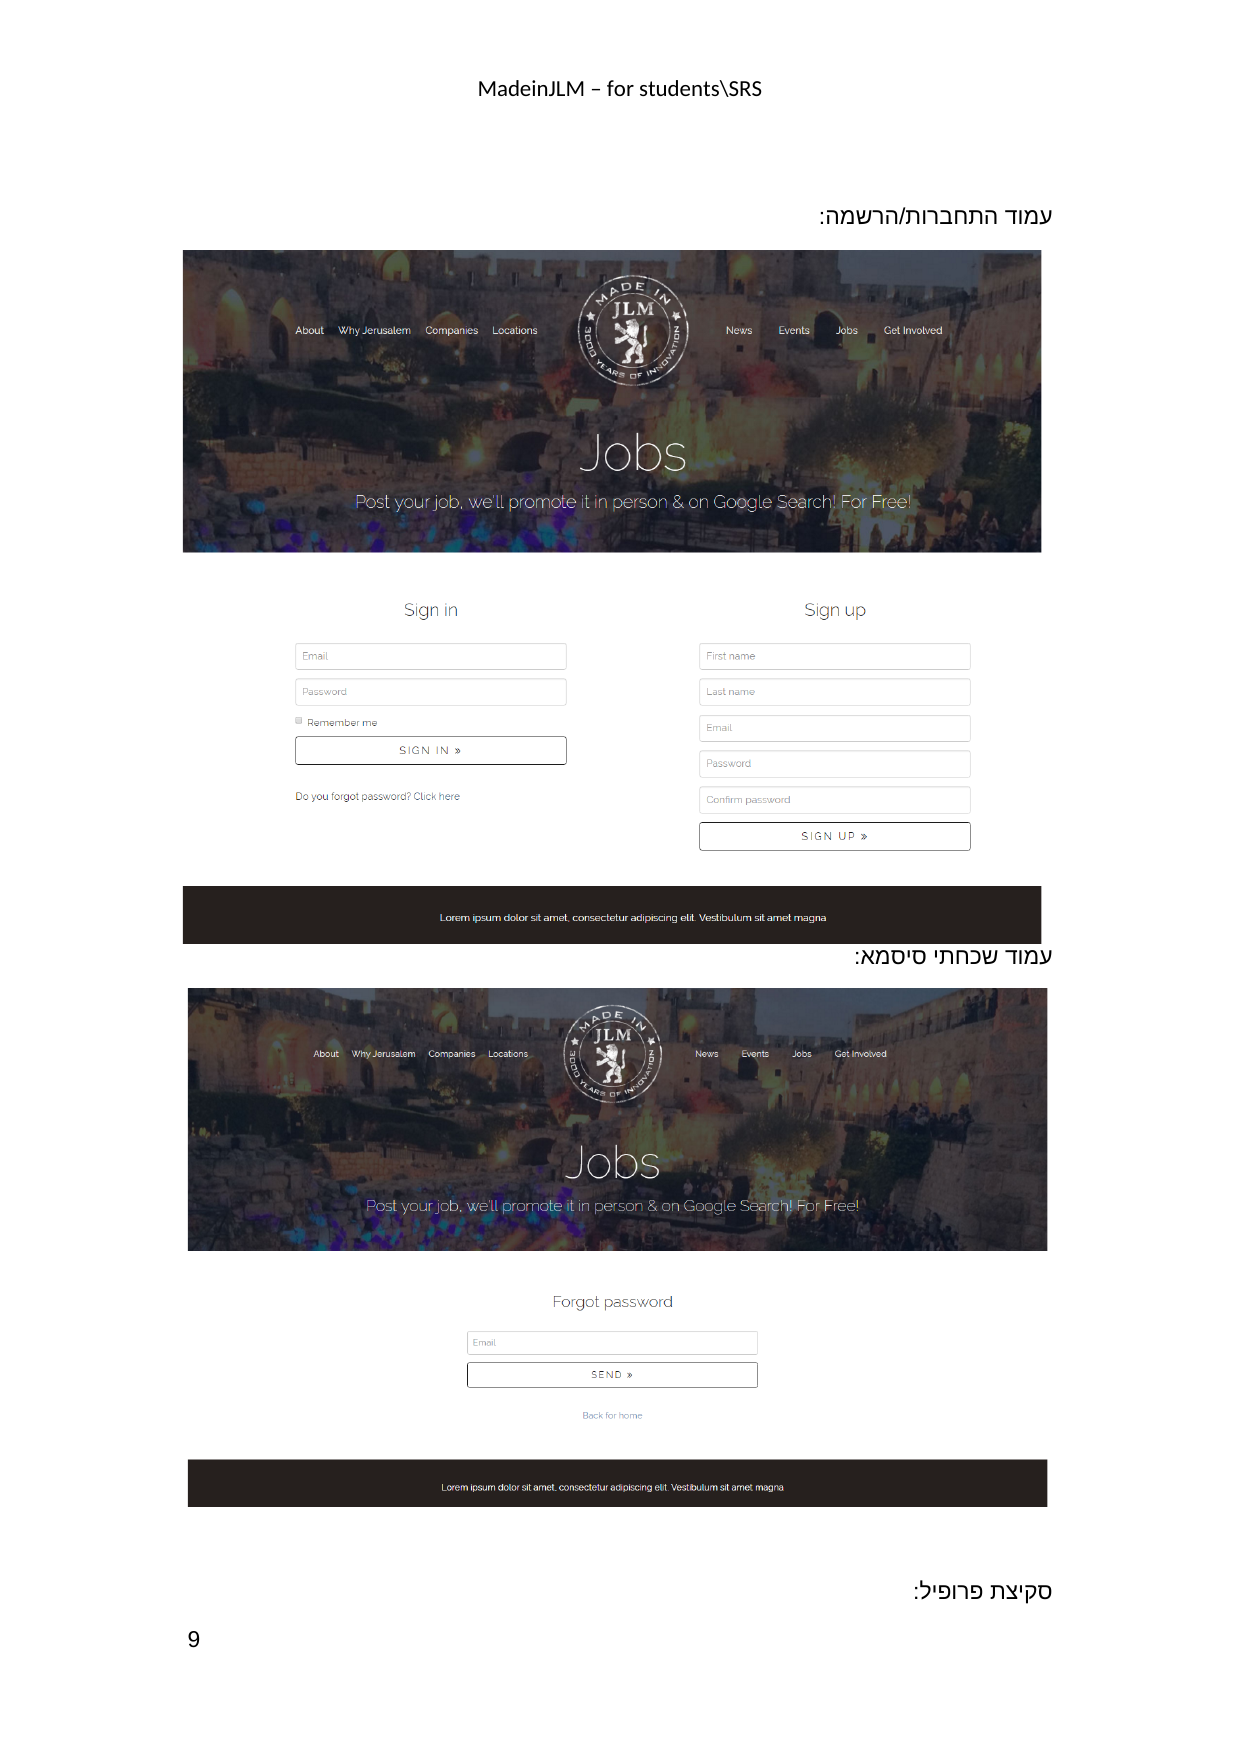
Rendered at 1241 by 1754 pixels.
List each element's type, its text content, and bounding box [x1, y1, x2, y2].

text סקיצת פרופיל: [187, 1578, 1053, 1604]
picture [187, 988, 1048, 1507]
picture [182, 250, 1042, 944]
text עמוד התחברות/הרשמה: [187, 203, 1053, 229]
text עמוד שכחתי סיסמא: [187, 943, 1053, 970]
